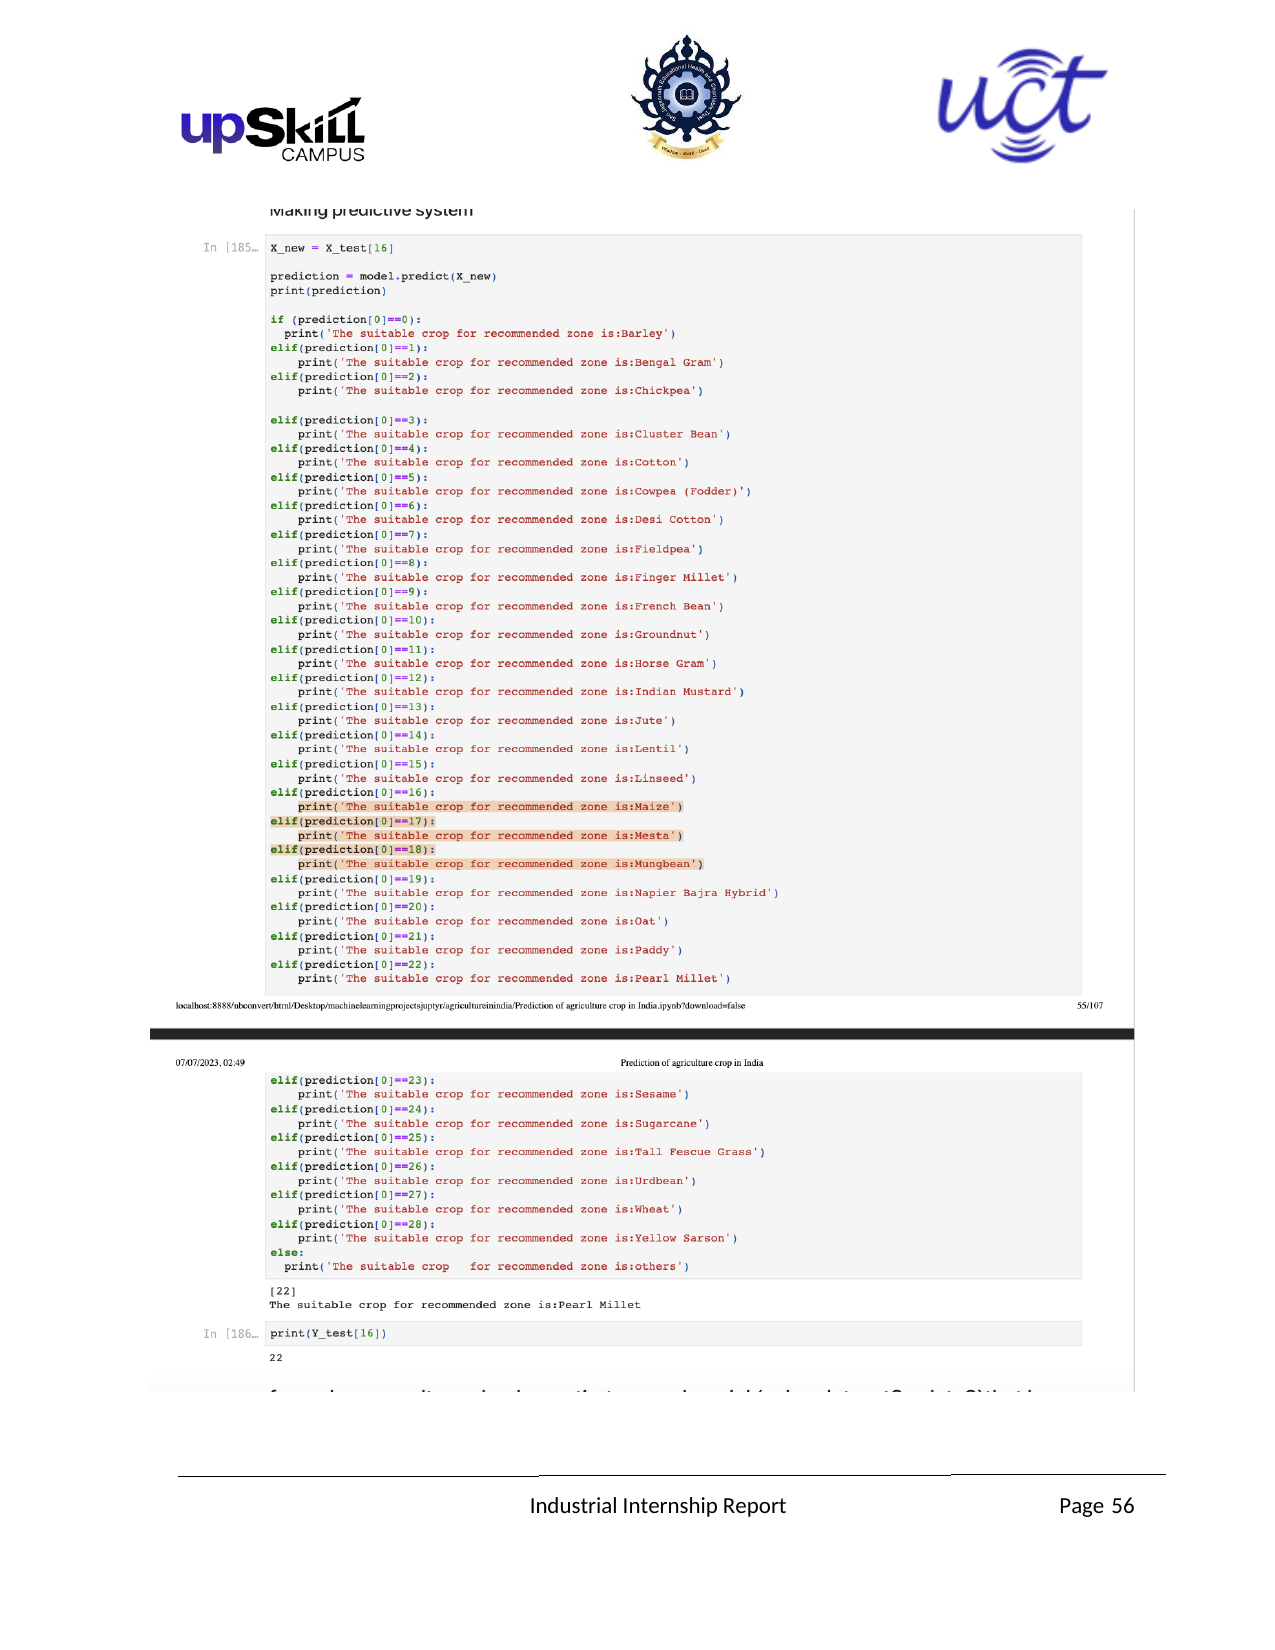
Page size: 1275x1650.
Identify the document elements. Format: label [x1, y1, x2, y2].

picture [935, 39, 1114, 165]
picture [150, 84, 396, 165]
picture [150, 209, 1135, 1392]
picture [617, 28, 755, 165]
